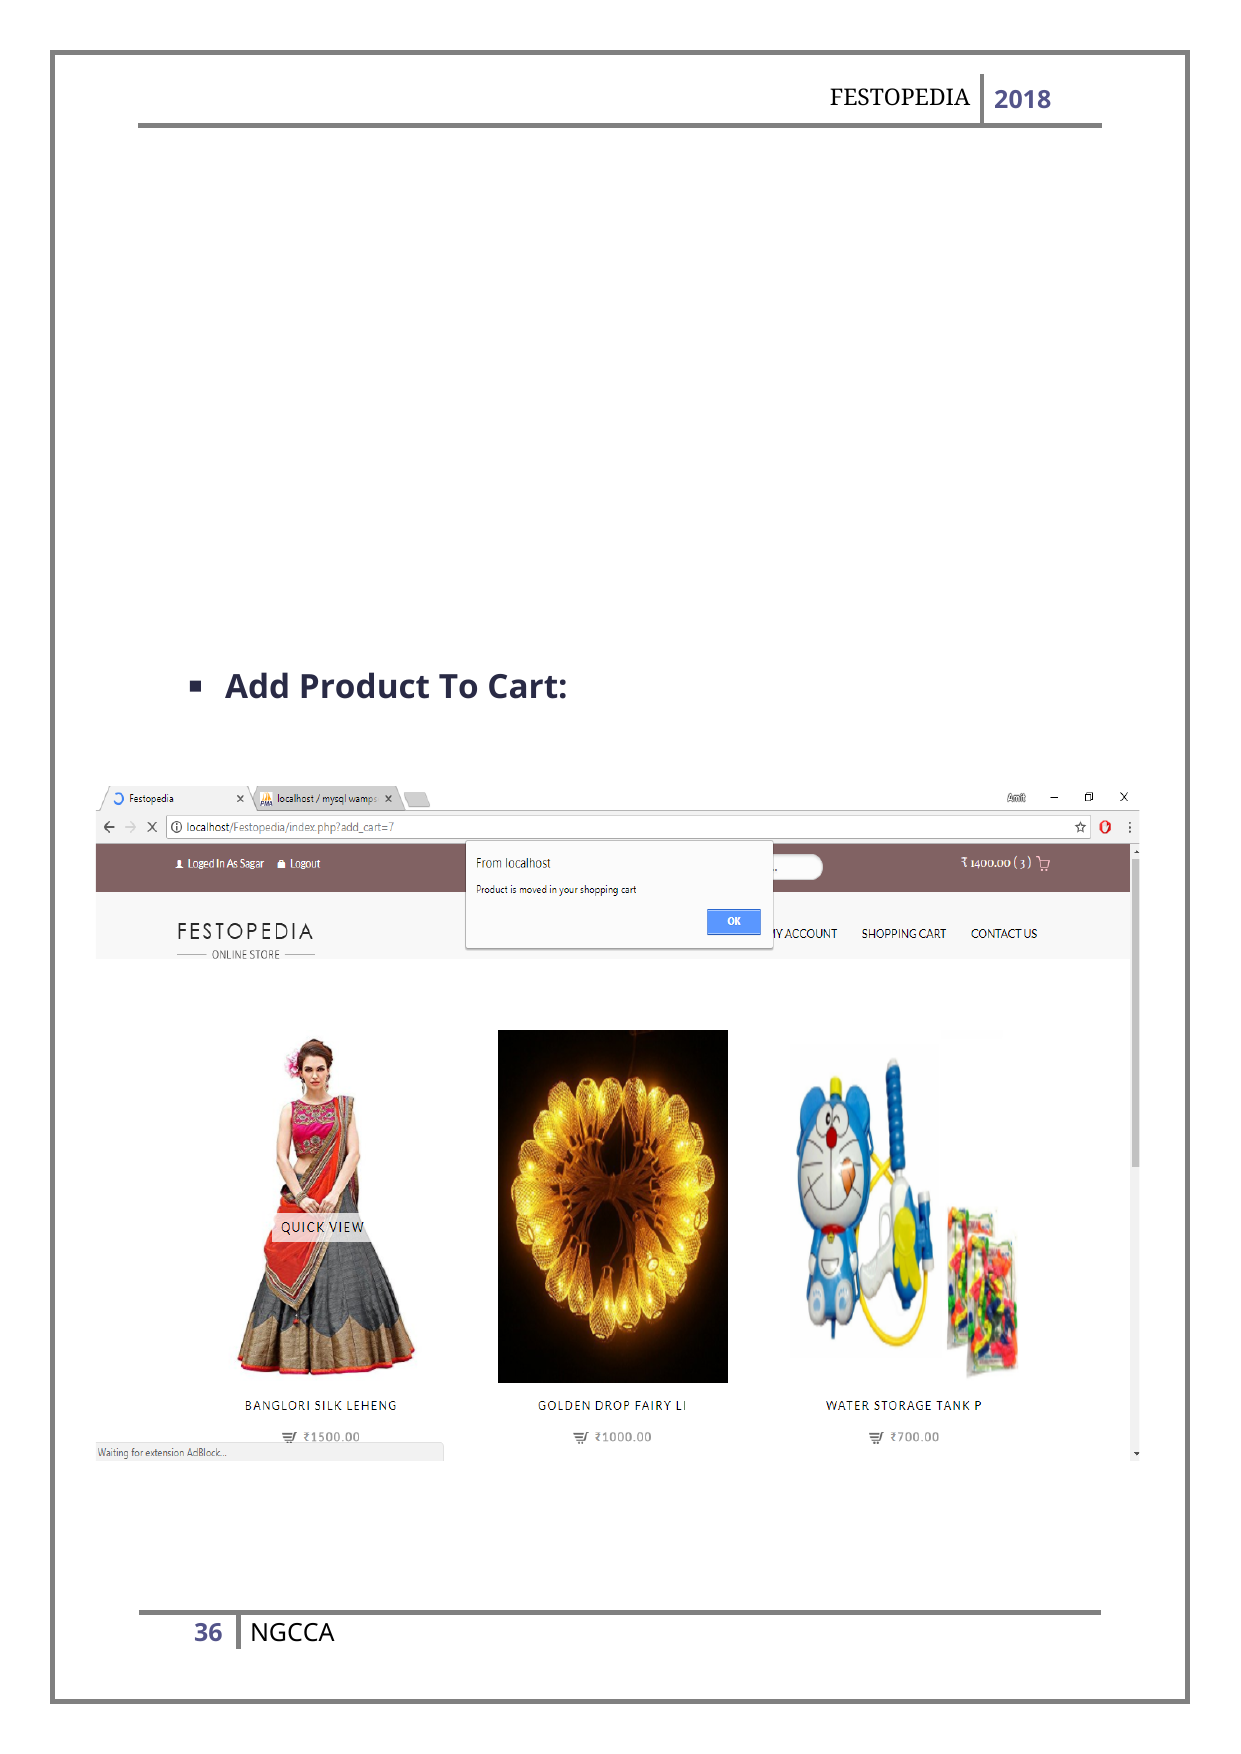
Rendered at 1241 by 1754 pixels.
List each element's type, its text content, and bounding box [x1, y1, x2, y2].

list Add Product To Cart: [187, 662, 1090, 708]
picture [95, 786, 1139, 1461]
